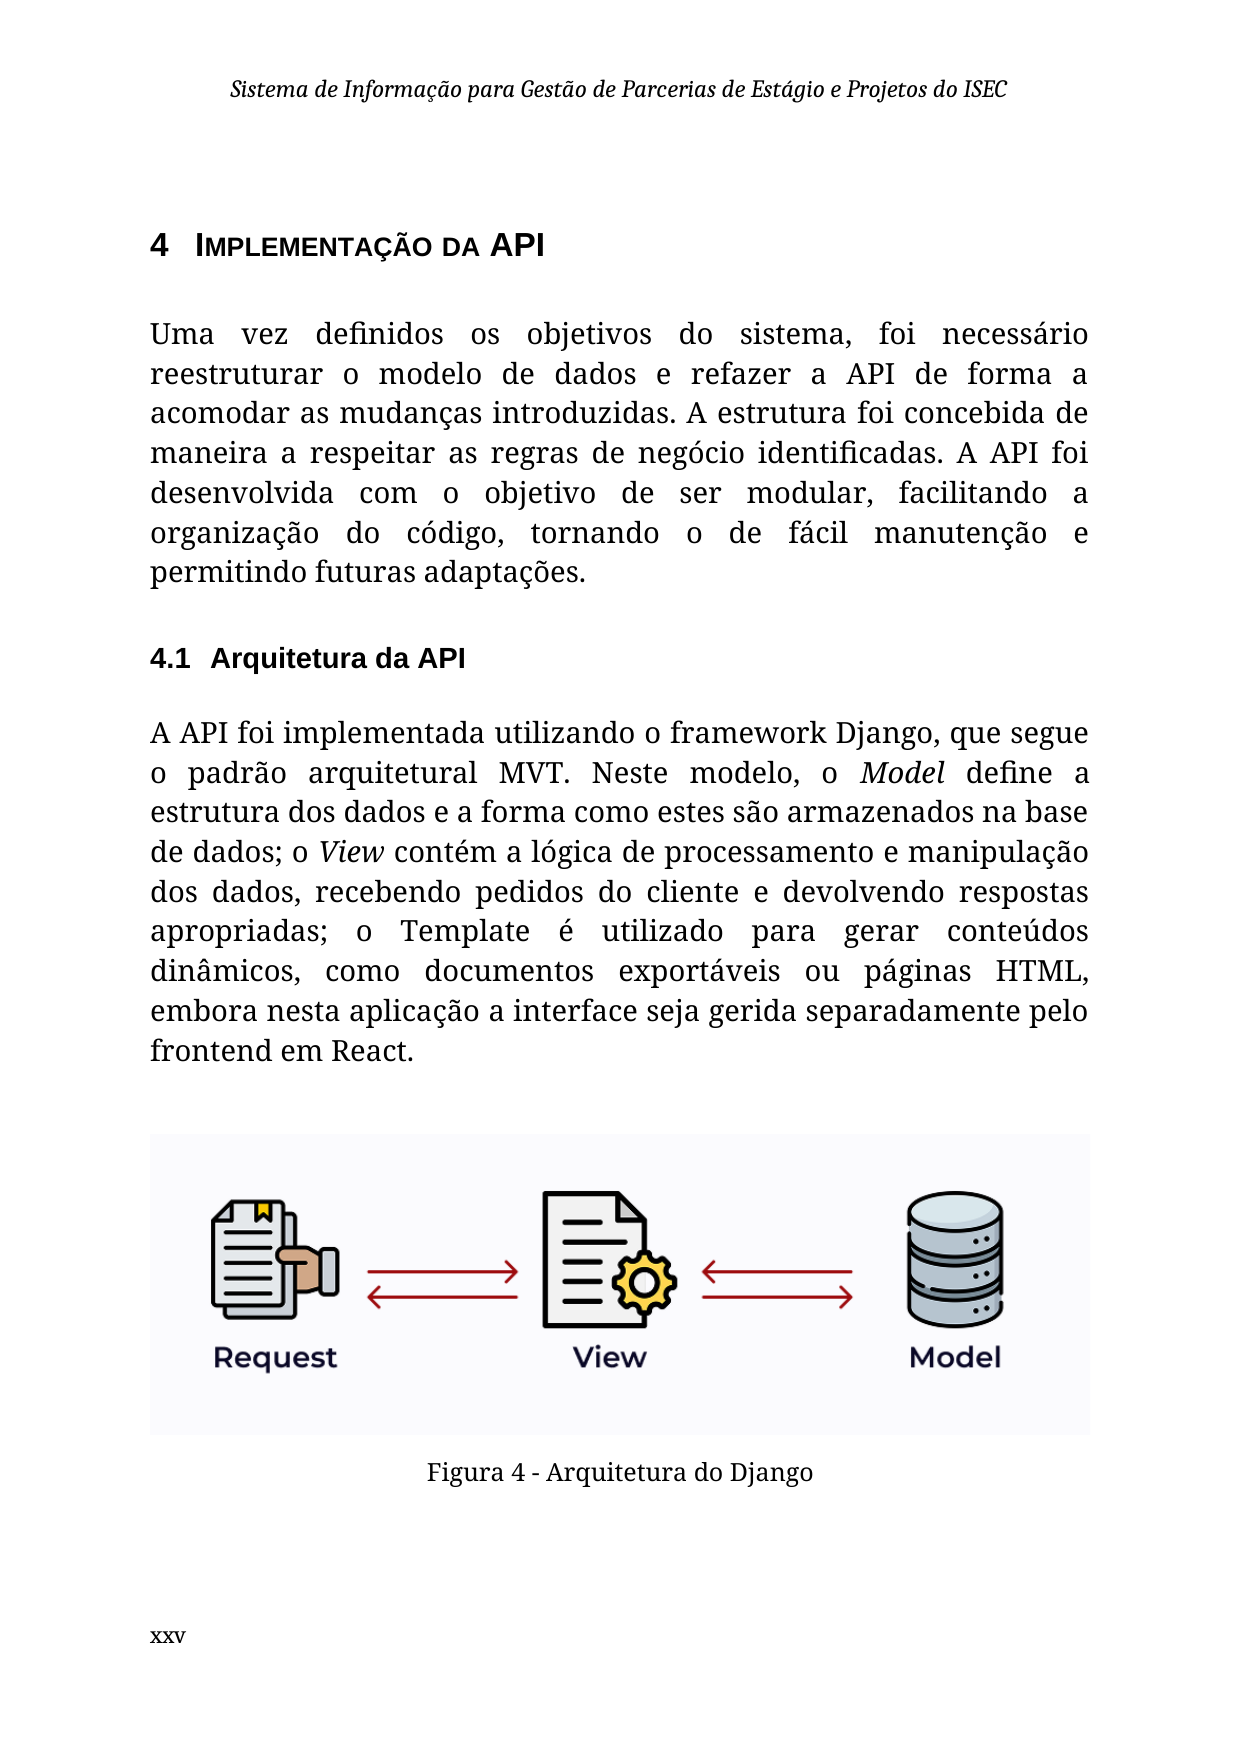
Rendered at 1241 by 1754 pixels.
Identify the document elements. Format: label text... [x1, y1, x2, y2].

subtitle Implementação da API [150, 225, 1090, 263]
text Figura 4 - Arquitetura do Django [150, 1455, 1090, 1489]
text Uma vez definidos os objetivos do sistema, foi necessário reestruturar o modelo de dados e refazer a API de forma a acomodar as mudanças introduzidas. A estrutura foi concebida de maneira a respeitar as regras de negócio identificadas. A API foi desenvolvida com o objetivo de ser modular, facilitando a organização do código, tornando o de fácil manutenção e permitindo futuras adaptações. [150, 313, 1090, 591]
subtitle Arquitetura da API [150, 641, 1090, 675]
picture [150, 1134, 1091, 1435]
text A API foi implementada utilizando o framework Django, que segue o padrão arquitetural MVT. Neste modelo, o Model define a estrutura dos dados e a forma como estes são armazenados na base de dados; o View contém a lógica de processamento e manipulação dos dados, recebendo pedidos do cliente e devolvendo respostas apropriadas; o Template é utilizado para gerar conteúdos dinâmicos, como documentos exportáveis ou páginas HTML, embora nesta aplicação a interface seja gerida separadamente pelo frontend em React. [150, 712, 1090, 1069]
